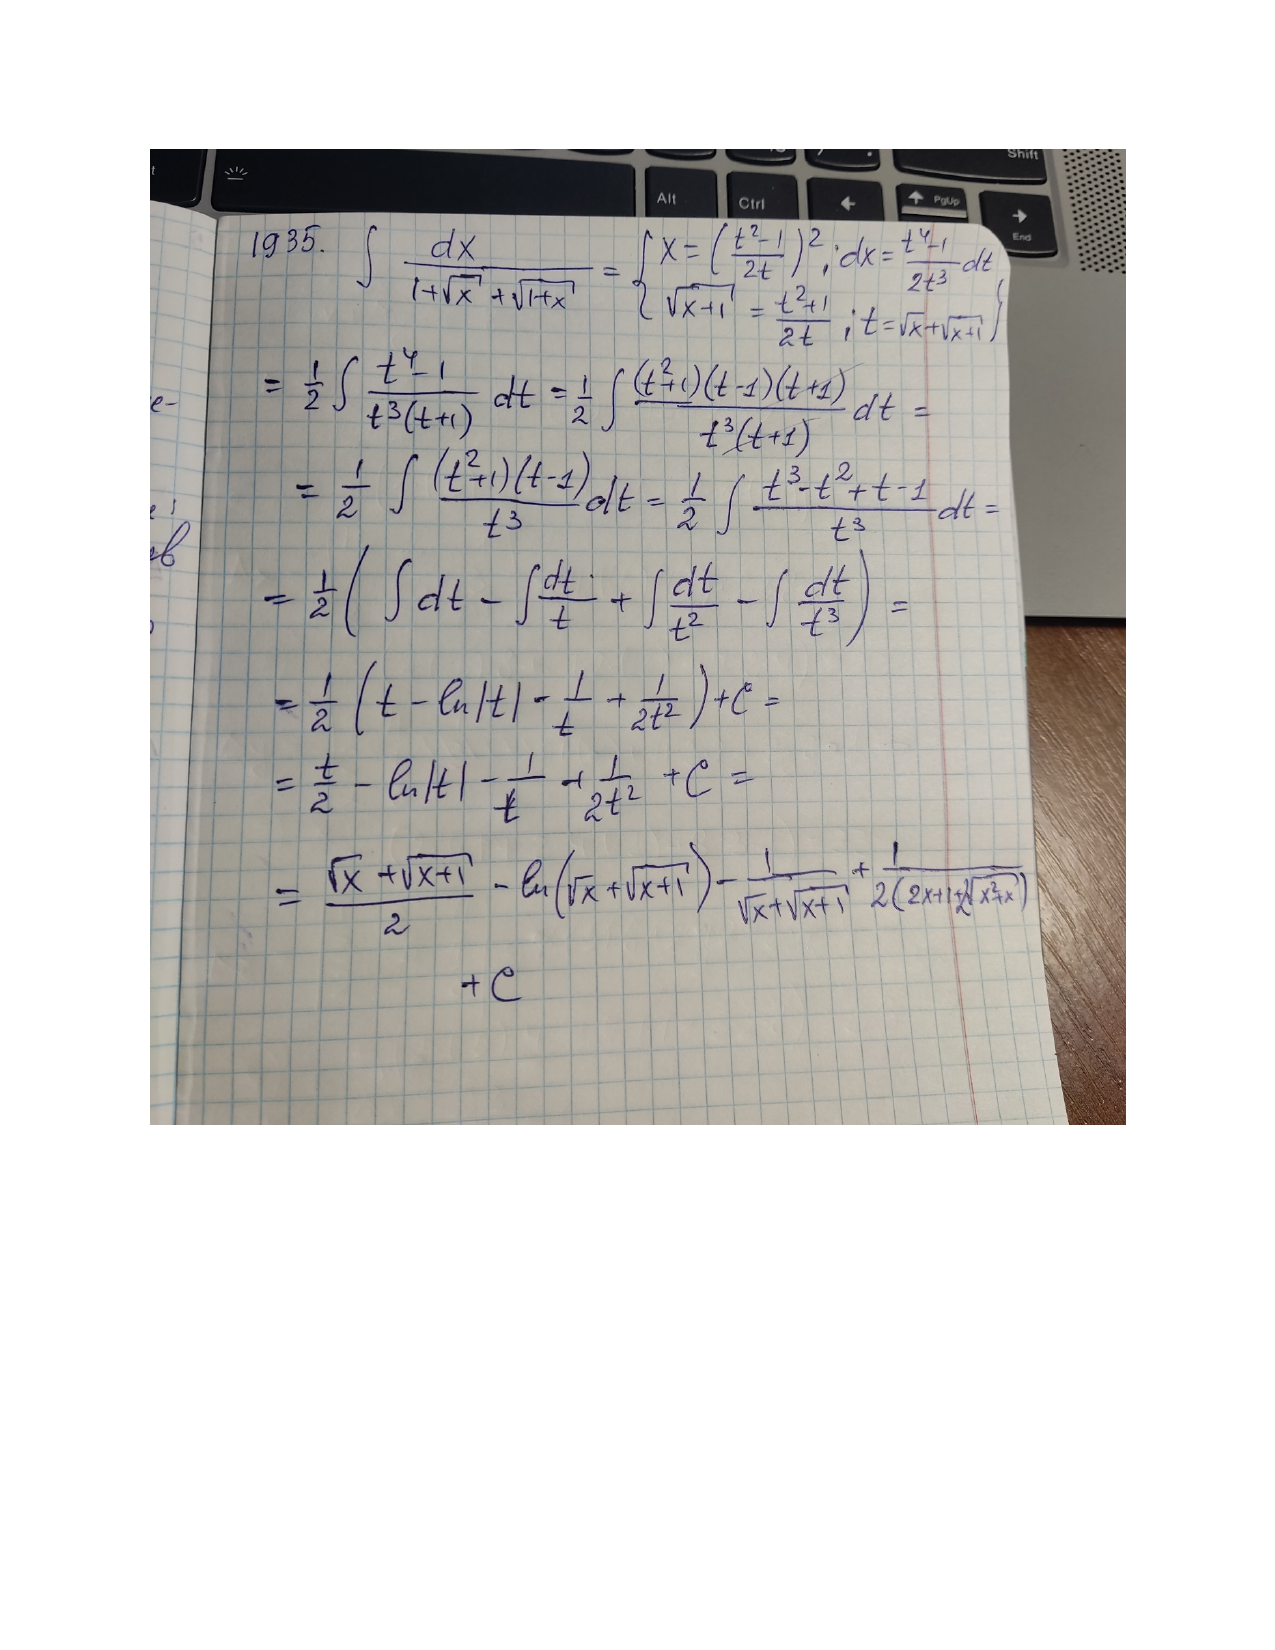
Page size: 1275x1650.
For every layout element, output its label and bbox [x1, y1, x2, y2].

picture [150, 149, 1126, 1125]
